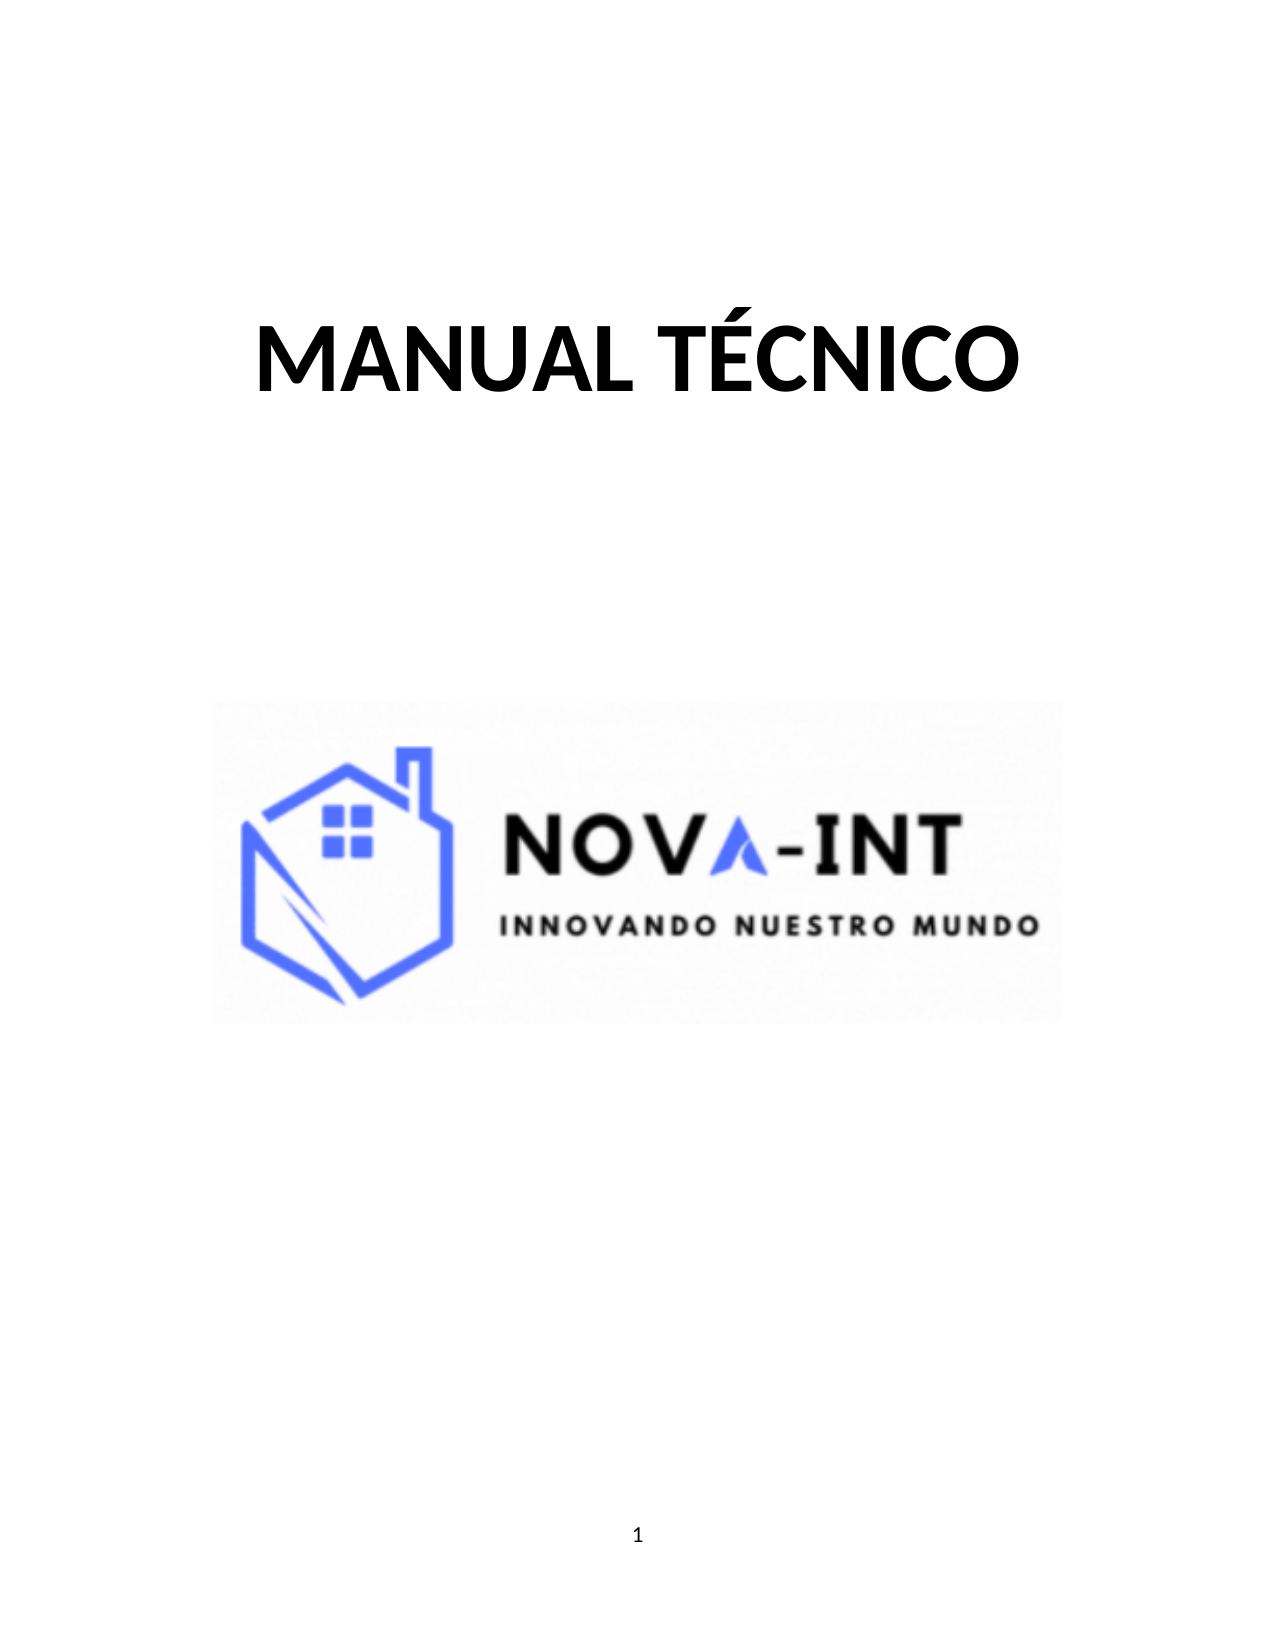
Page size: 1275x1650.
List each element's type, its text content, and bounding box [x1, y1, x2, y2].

text MANUAL TÉCNICO [177, 294, 1098, 417]
picture [212, 701, 1063, 1024]
